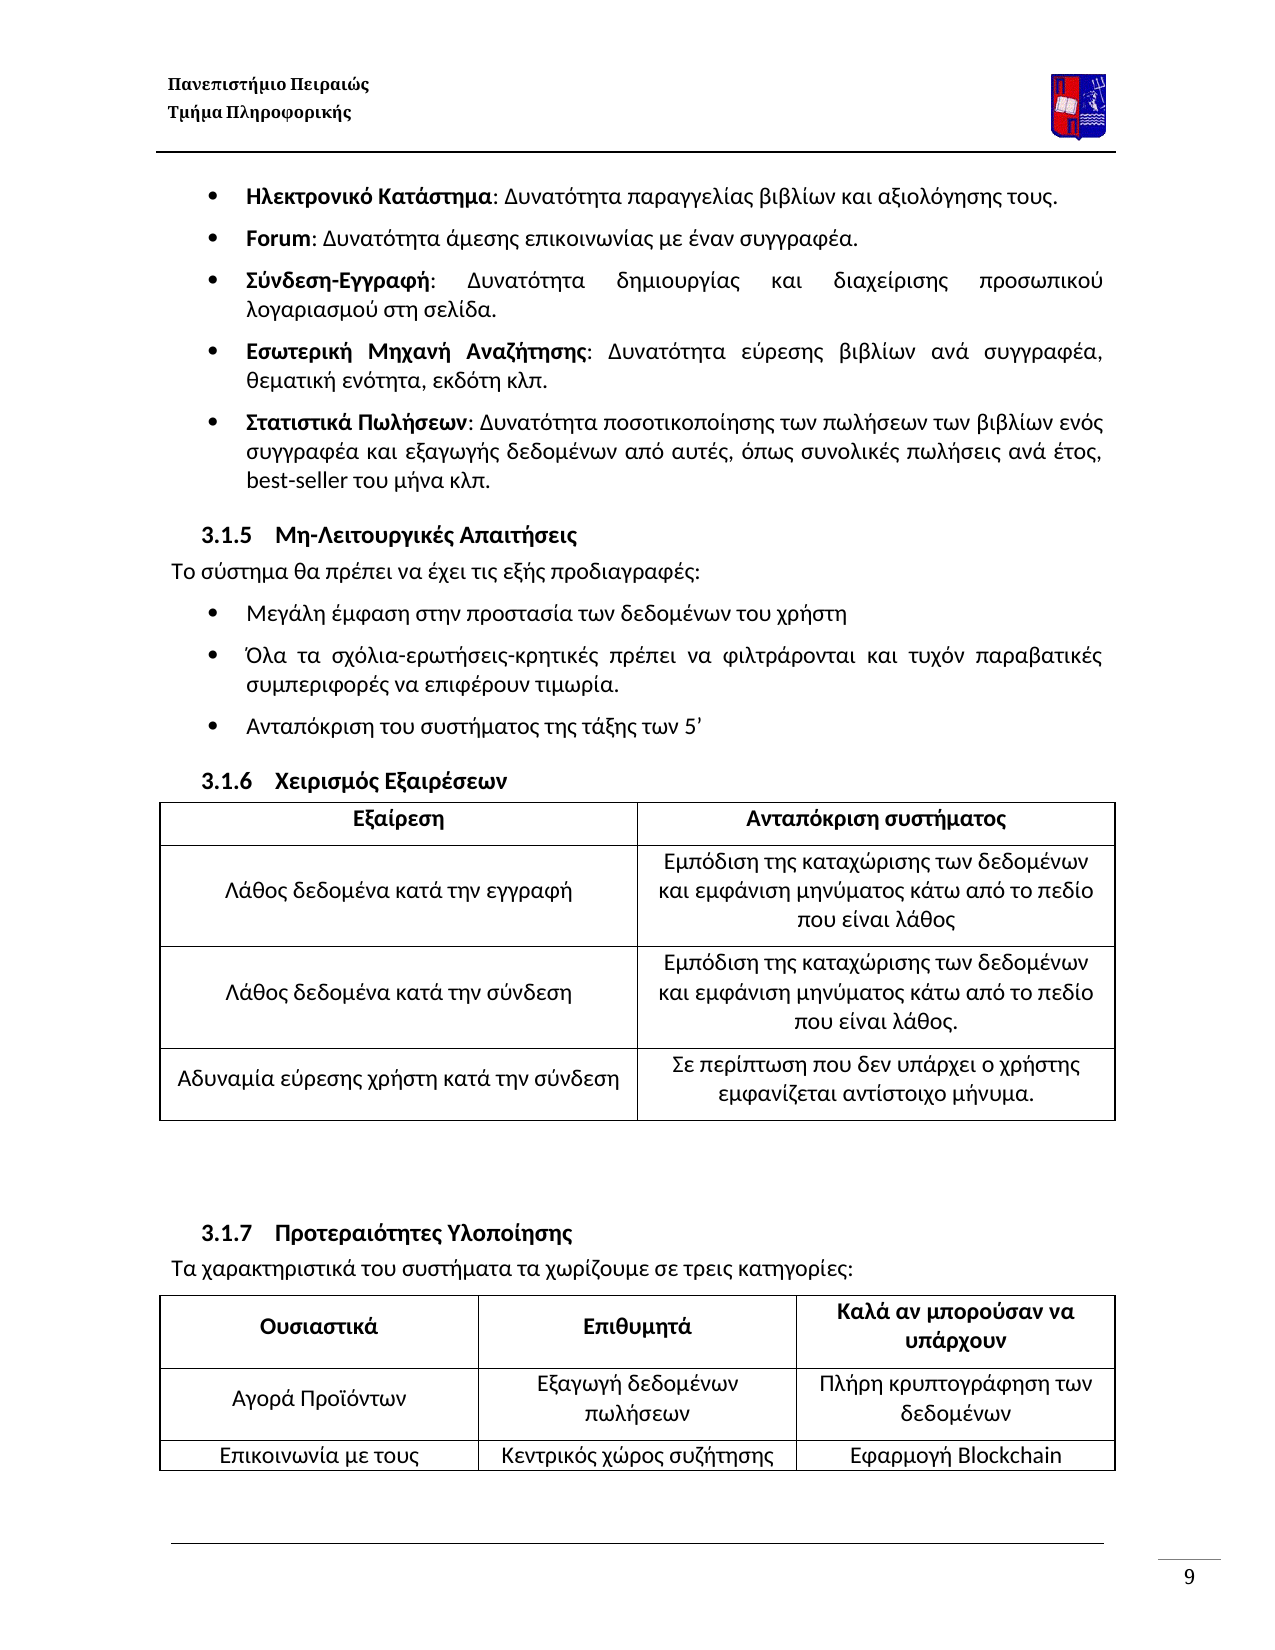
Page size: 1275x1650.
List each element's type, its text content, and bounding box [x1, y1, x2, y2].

table_cell Εφαρμογή Blockchain τεχνολογιών [797, 1441, 1114, 1470]
text Χειρισμός Εξαιρέσεων [201, 765, 1104, 796]
list Στατιστικά Πωλήσεων: Δυνατότητα ποσοτικοποίησης των πωλήσεων των βιβλίων ενός συγγραφέα και εξαγωγής δεδομένων από αυτές, όπως συνολικές πωλήσεις ανά έτος, best-seller του μήνα κλπ. [209, 407, 1104, 495]
table_cell Πλήρη κρυπτογράφηση των δεδομένων [797, 1369, 1114, 1439]
list Όλα τα σχόλια-ερωτήσεις-κρητικές πρέπει να φιλτράρονται και τυχόν παραβατικές συμπεριφορές να επιφέρουν τιμωρία. [209, 640, 1104, 698]
table_cell Εμπόδιση της καταχώρισης των δεδομένων και εμφάνιση μηνύματος κάτω από το πεδίο που είναι λάθος. [638, 947, 1114, 1048]
list Forum: Δυνατότητα άμεσης επικοινωνίας με έναν συγγραφέα. [209, 223, 1104, 252]
table_header Επιθυμητά [479, 1296, 796, 1367]
table_header Ουσιαστικά [161, 1296, 478, 1367]
table_header Εξαίρεση [161, 803, 637, 845]
table_cell Εμπόδιση της καταχώρισης των δεδομένων και εμφάνιση μηνύματος κάτω από το πεδίο που είναι λάθος [638, 846, 1114, 946]
table_cell Λάθος δεδομένα κατά την εγγραφή [161, 846, 637, 946]
table_cell Λάθος δεδομένα κατά την σύνδεση [161, 947, 637, 1048]
table_header Καλά αν μπορούσαν να υπάρχουν [797, 1296, 1114, 1367]
text Τα χαρακτηριστικά του συστήματα τα χωρίζουμε σε τρεις κατηγορίες: [171, 1253, 1104, 1283]
table_cell Εξαγωγή δεδομένων πωλήσεων [479, 1369, 796, 1439]
table_cell Αδυναμία εύρεσης χρήστη κατά την σύνδεση [161, 1049, 637, 1120]
text Προτεραιότητες Υλοποίησης [201, 1217, 1104, 1247]
table_cell Αγορά Προϊόντων [161, 1369, 478, 1439]
list Ανταπόκριση του συστήματος της τάξης των 5’ [209, 711, 1104, 740]
list Σύνδεση-Εγγραφή: Δυνατότητα δημιουργίας και διαχείρισης προσωπικού λογαριασμού στη σελίδα. [209, 265, 1104, 323]
table_cell Σε περίπτωση που δεν υπάρχει ο χρήστης εμφανίζεται αντίστοιχο μήνυμα. [638, 1049, 1114, 1120]
list Μεγάλη έμφαση στην προστασία των δεδομένων του χρήστη [209, 598, 1104, 627]
text Μη-Λειτουργικές Απαιτήσεις [201, 520, 1104, 550]
picture [1051, 74, 1106, 141]
table_cell Επικοινωνία με τους Συγγραφείς [161, 1441, 478, 1470]
list Εσωτερική Μηχανή Αναζήτησης: Δυνατότητα εύρεσης βιβλίων ανά συγγραφέα, θεματική ενότητα, εκδότη κλπ. [209, 336, 1104, 394]
table_header Ανταπόκριση συστήματος [638, 803, 1114, 845]
text Το σύστημα θα πρέπει να έχει τις εξής προδιαγραφές: [171, 556, 1104, 586]
table_cell Κεντρικός χώρος συζήτησης (Advanced Forum) [479, 1441, 796, 1470]
list Ηλεκτρονικό Κατάστημα: Δυνατότητα παραγγελίας βιβλίων και αξιολόγησης τους. [209, 181, 1104, 211]
